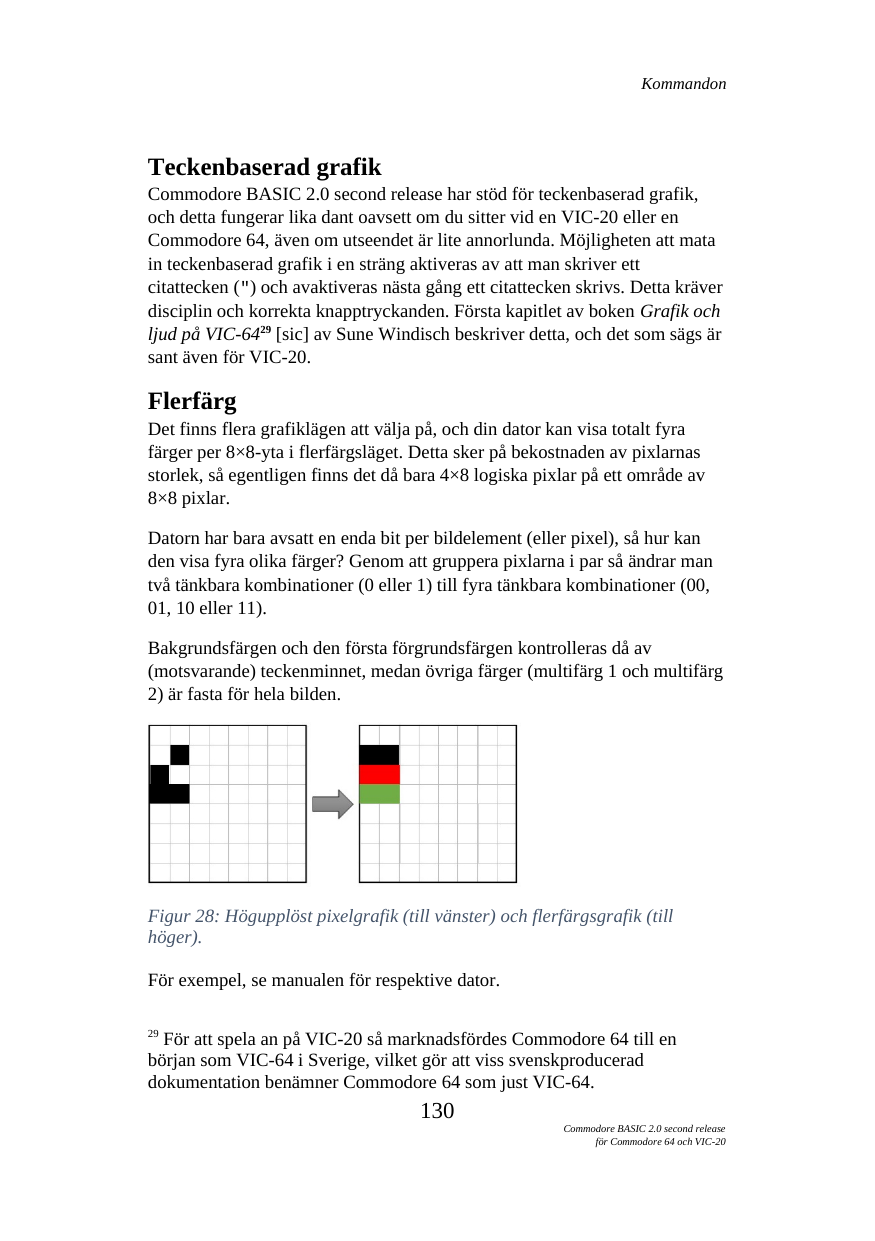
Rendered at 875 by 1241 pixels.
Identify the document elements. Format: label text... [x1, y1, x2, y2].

text För exempel, se manualen för respektive dator. [148, 969, 726, 990]
text Datorn har bara avsatt en enda bit per bildelement (eller pixel), så hur kan den visa fyra olika färger? Genom att gruppera pixlarna i par så ändrar man två tänkbara kombinationer (0 eller 1) till fyra tänkbara kombinationer (00, 01, 10 eller 11). [148, 527, 726, 618]
text Bakgrundsfärgen och den första förgrundsfärgen kontrolleras då av (motsvarande) teckenminnet, medan övriga färger (multifärg 1 och multifärg 2) är fasta för hela bilden. [148, 637, 726, 704]
picture [147, 722, 521, 887]
subtitle Teckenbaserad grafik [148, 152, 726, 181]
text Figur 28: Högupplöst pixelgrafik (till vänster) och flerfärgsgrafik (till höger). [148, 905, 726, 948]
text Det finns flera grafiklägen att välja på, och din dator kan visa totalt fyra färger per 8×8-yta i flerfärgsläget. Detta sker på bekostnaden av pixlarnas storlek, så egentligen finns det då bara 4×8 logiska pixlar på ett område av 8×8 pixlar. [148, 417, 726, 509]
subtitle Flerfärg [148, 386, 726, 415]
text Commodore BASIC 2.0 second release har stöd för teckenbaserad grafik, och detta fungerar lika dant oavsett om du sitter vid en VIC-20 eller en Commodore 64, även om utseendet är lite annorlunda. Möjligheten att mata in teckenbaserad grafik i en sträng aktiveras av att man skriver ett citattecken (") och avaktiveras nästa gång ett citattecken skrivs. Detta kräver disciplin och korrekta knapptryckanden. Första kapitlet av boken Grafik och ljud på VIC-64 [sic] av Sune Windisch beskriver detta, och det som sägs är sant även för VIC-20. [148, 183, 726, 368]
